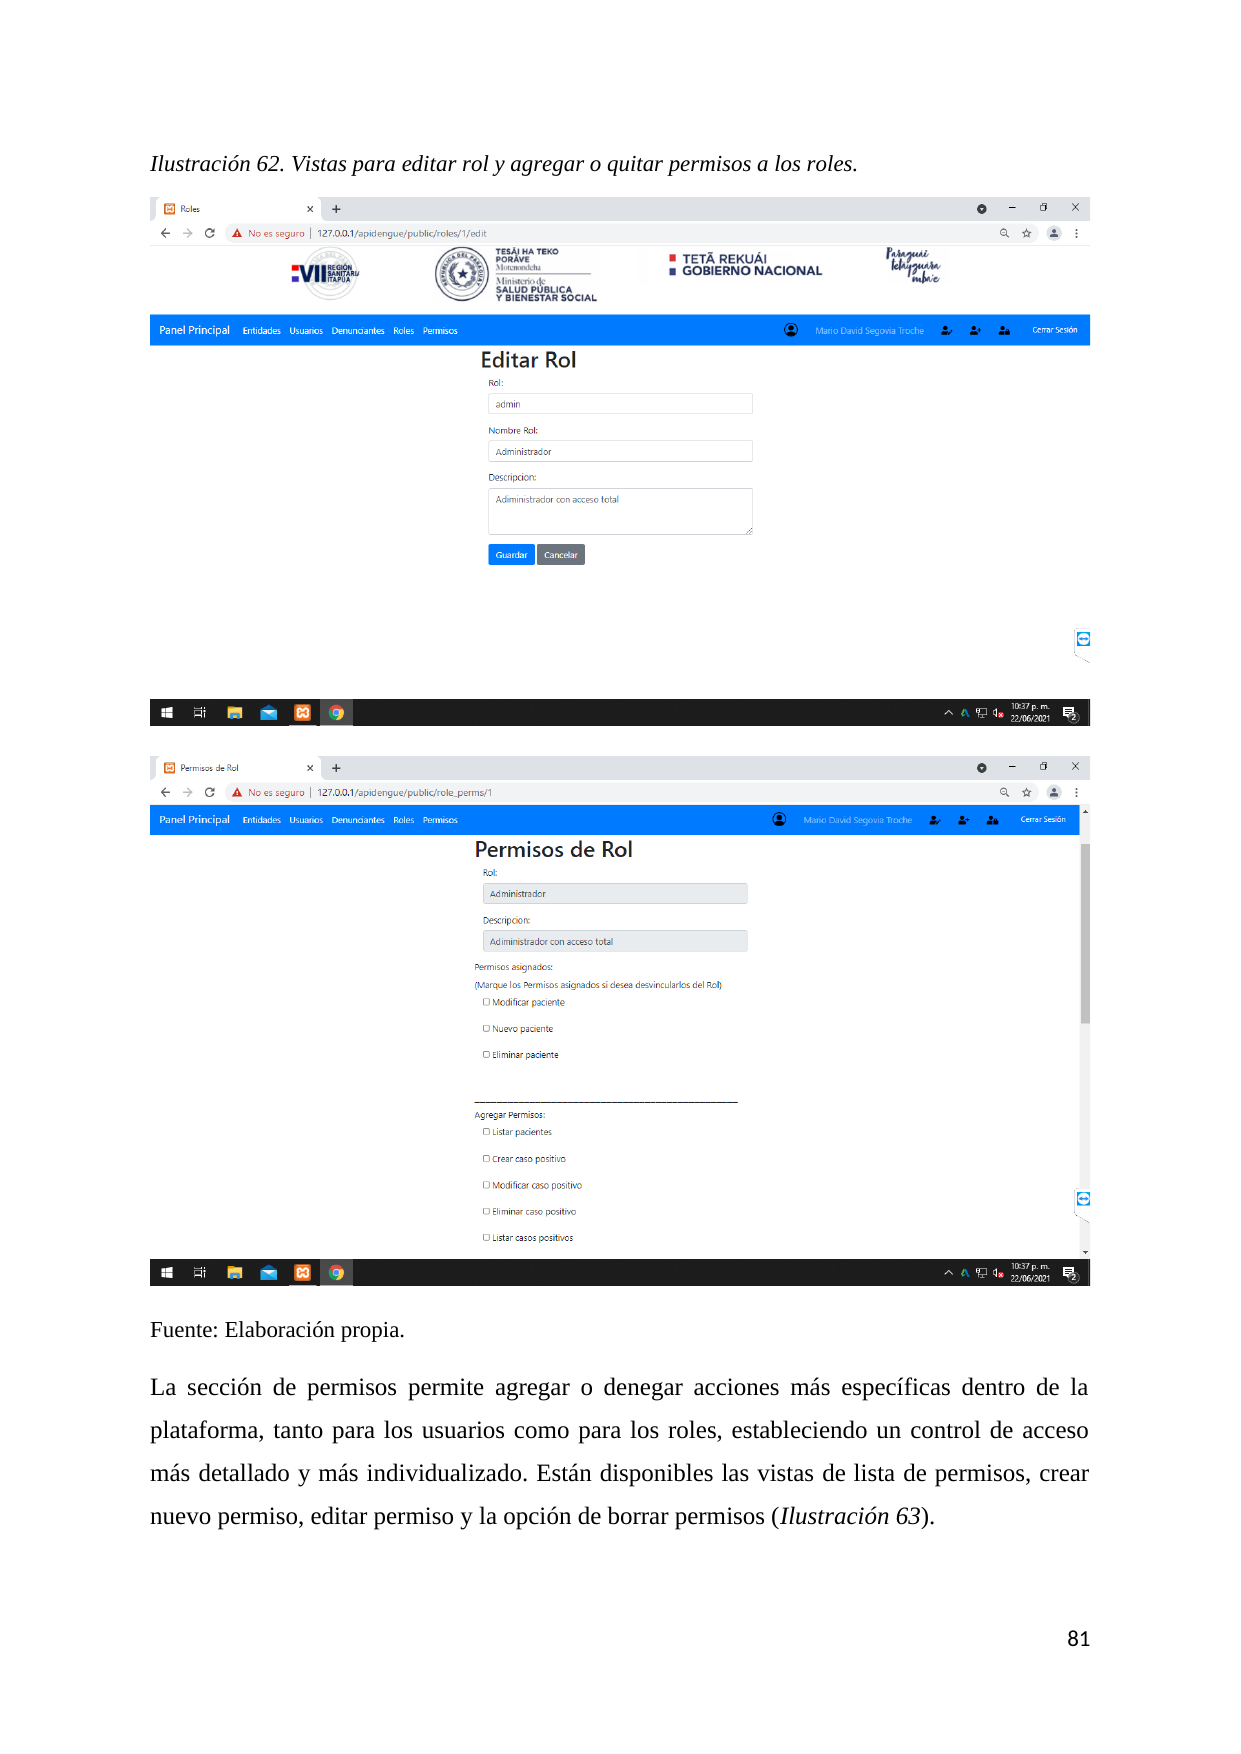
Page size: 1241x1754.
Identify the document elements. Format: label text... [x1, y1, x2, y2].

text Fuente: Elaboración propia. [150, 1316, 1090, 1342]
text La sección de permisos permite agregar o denegar acciones más específicas dentro de la plataforma, tanto para los usuarios como para los roles, estableciendo un control de acceso más detallado y más individualizado. Están disponibles las vistas de lista de permisos, crear nuevo permiso, editar permiso y la opción de borrar permisos (Ilustración 63). [150, 1372, 1090, 1530]
picture [150, 197, 1091, 726]
text Ilustración 62. Vistas para editar rol y agregar o quitar permisos a los roles. [150, 150, 1090, 176]
picture [150, 756, 1091, 1286]
